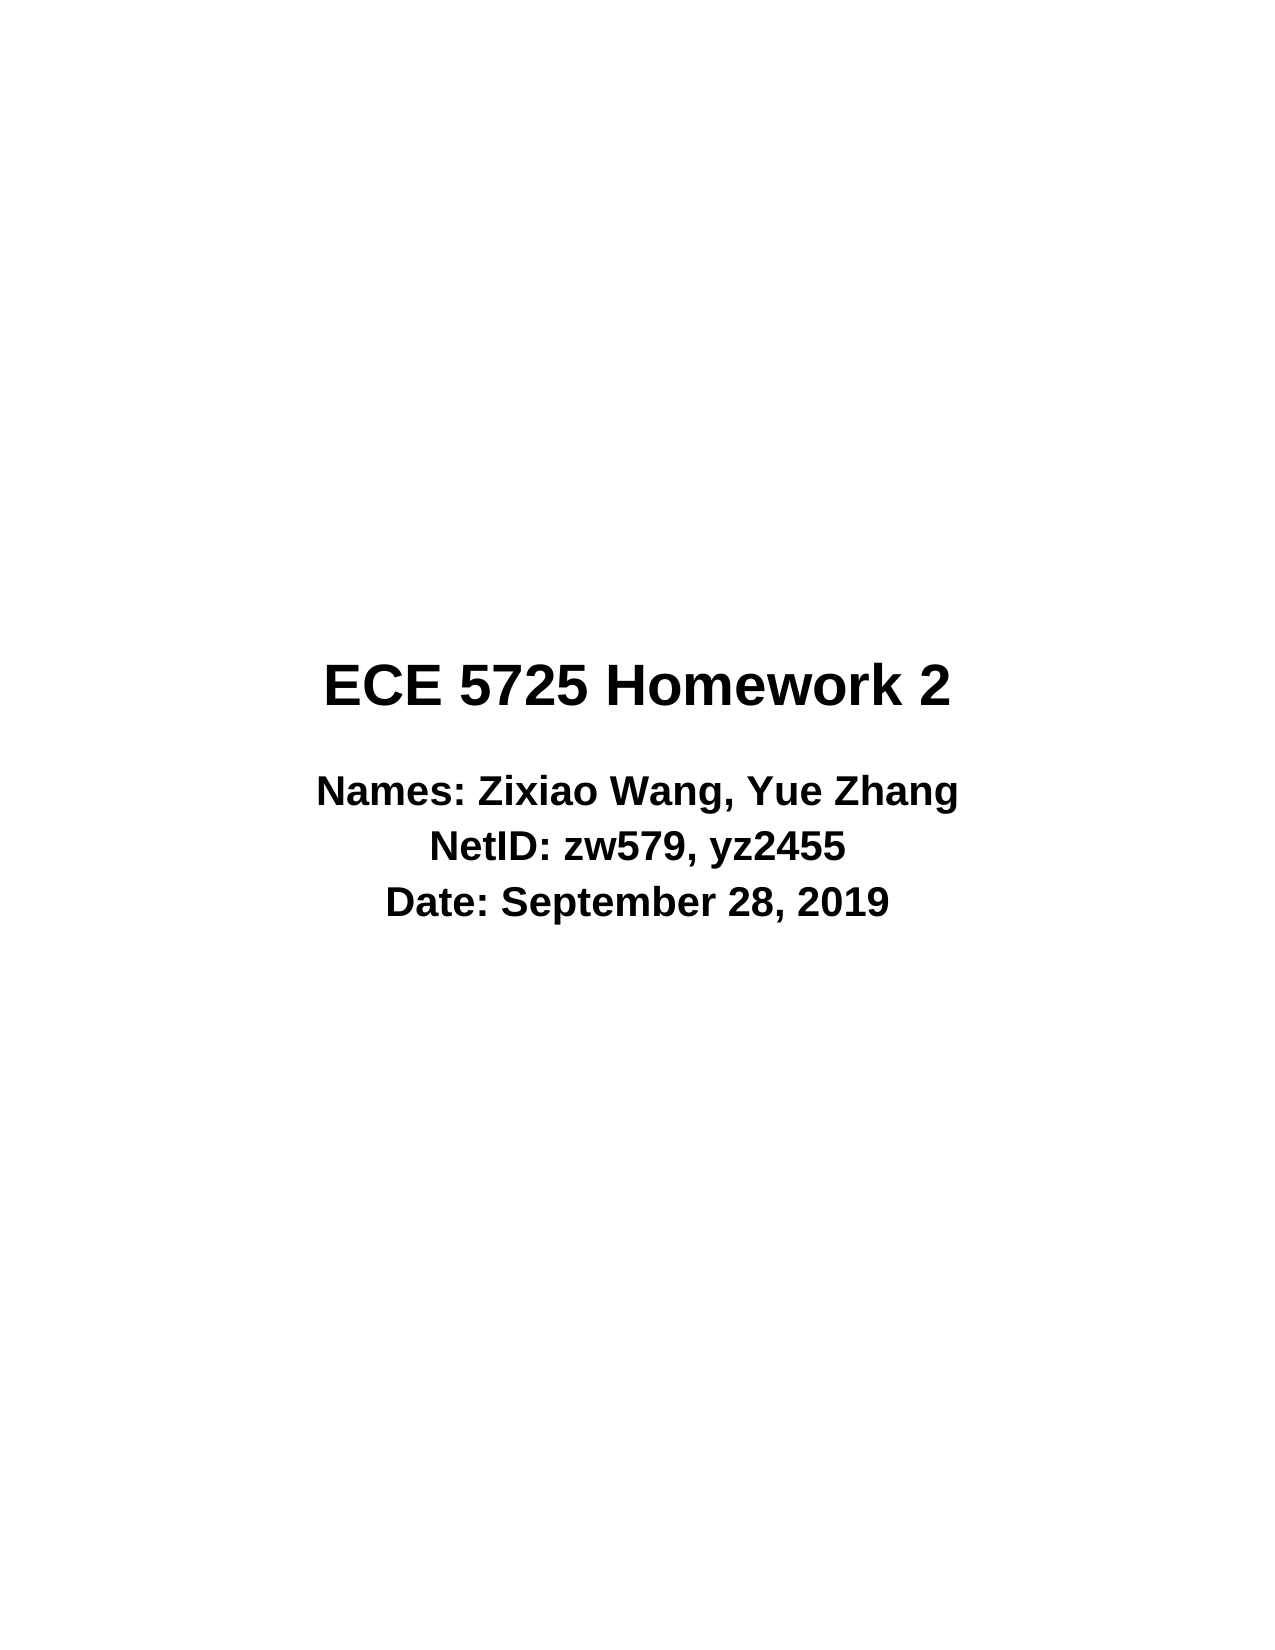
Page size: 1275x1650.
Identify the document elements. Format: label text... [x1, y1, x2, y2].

text Names: Zixiao Wang, Yue Zhang [150, 767, 1125, 814]
text Date: September 28, 2019 [150, 877, 1125, 925]
text ECE 5725 Homework 2 [150, 651, 1125, 718]
text NetID: zw579, yz2455 [150, 822, 1125, 870]
